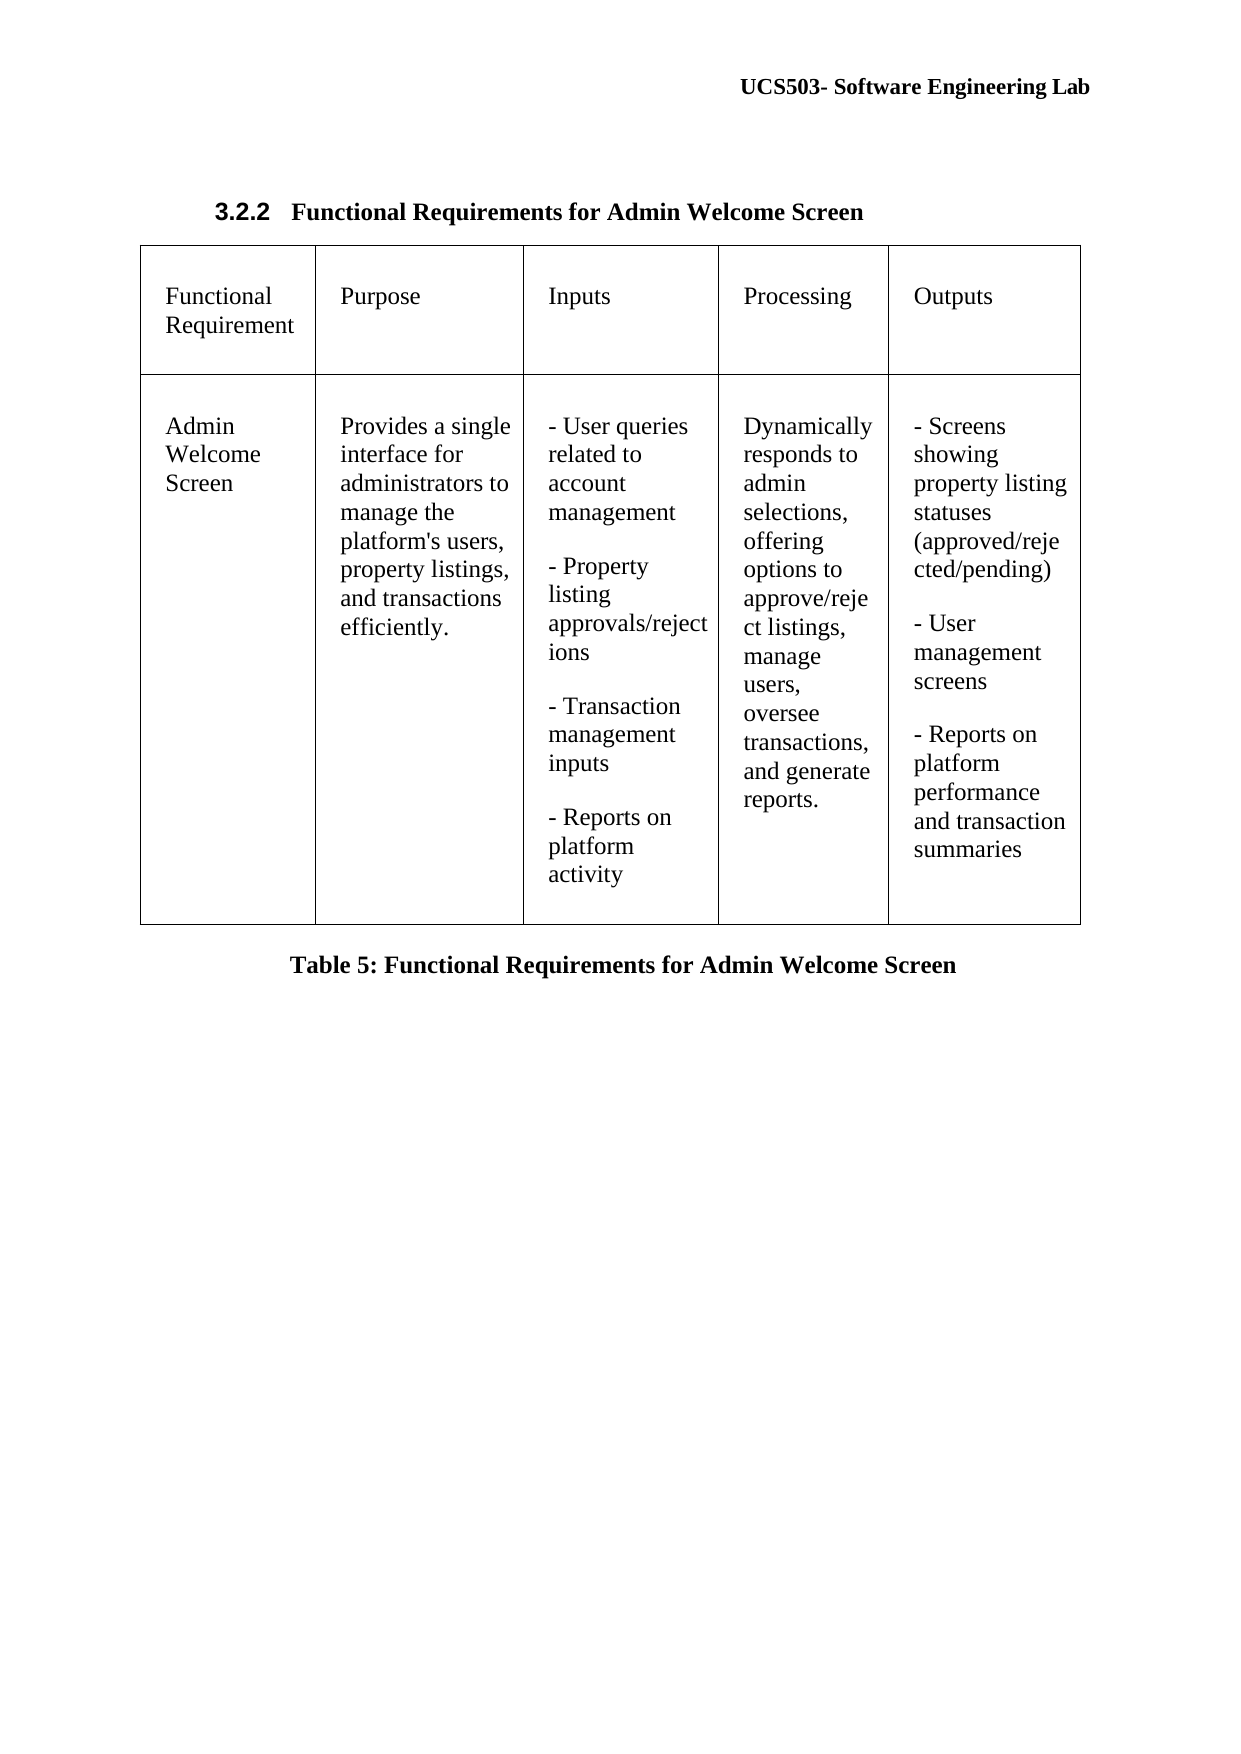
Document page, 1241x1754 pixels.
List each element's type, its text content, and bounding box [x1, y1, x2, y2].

text Table 5: Functional Requirements for Admin Welcome Screen [269, 950, 1065, 979]
table_cell - Screens showing property listing statuses (approved/rejected/pending) - User management screens - Reports on platform performance and transaction summaries [889, 375, 1080, 924]
table_header Inputs [524, 246, 718, 374]
table_header Functional Requirement [141, 246, 315, 374]
table_header Outputs [889, 246, 1080, 374]
table_header Processing [719, 246, 888, 374]
table_cell - User queries related to account management - Property listing approvals/rejections - Transaction management inputs - Reports on platform activity [524, 375, 718, 924]
table_cell Provides a single interface for administrators to manage the platform's users, property listings, and transactions efficiently. [316, 375, 523, 924]
table_header Purpose [316, 246, 523, 374]
subtitle 3.2.2 Functional Requirements for Admin Welcome Screen [214, 197, 1065, 226]
table_cell Admin Welcome Screen [141, 375, 315, 924]
table_cell Dynamically responds to admin selections, offering options to approve/reject listings, manage users, oversee transactions, and generate reports. [719, 375, 888, 924]
